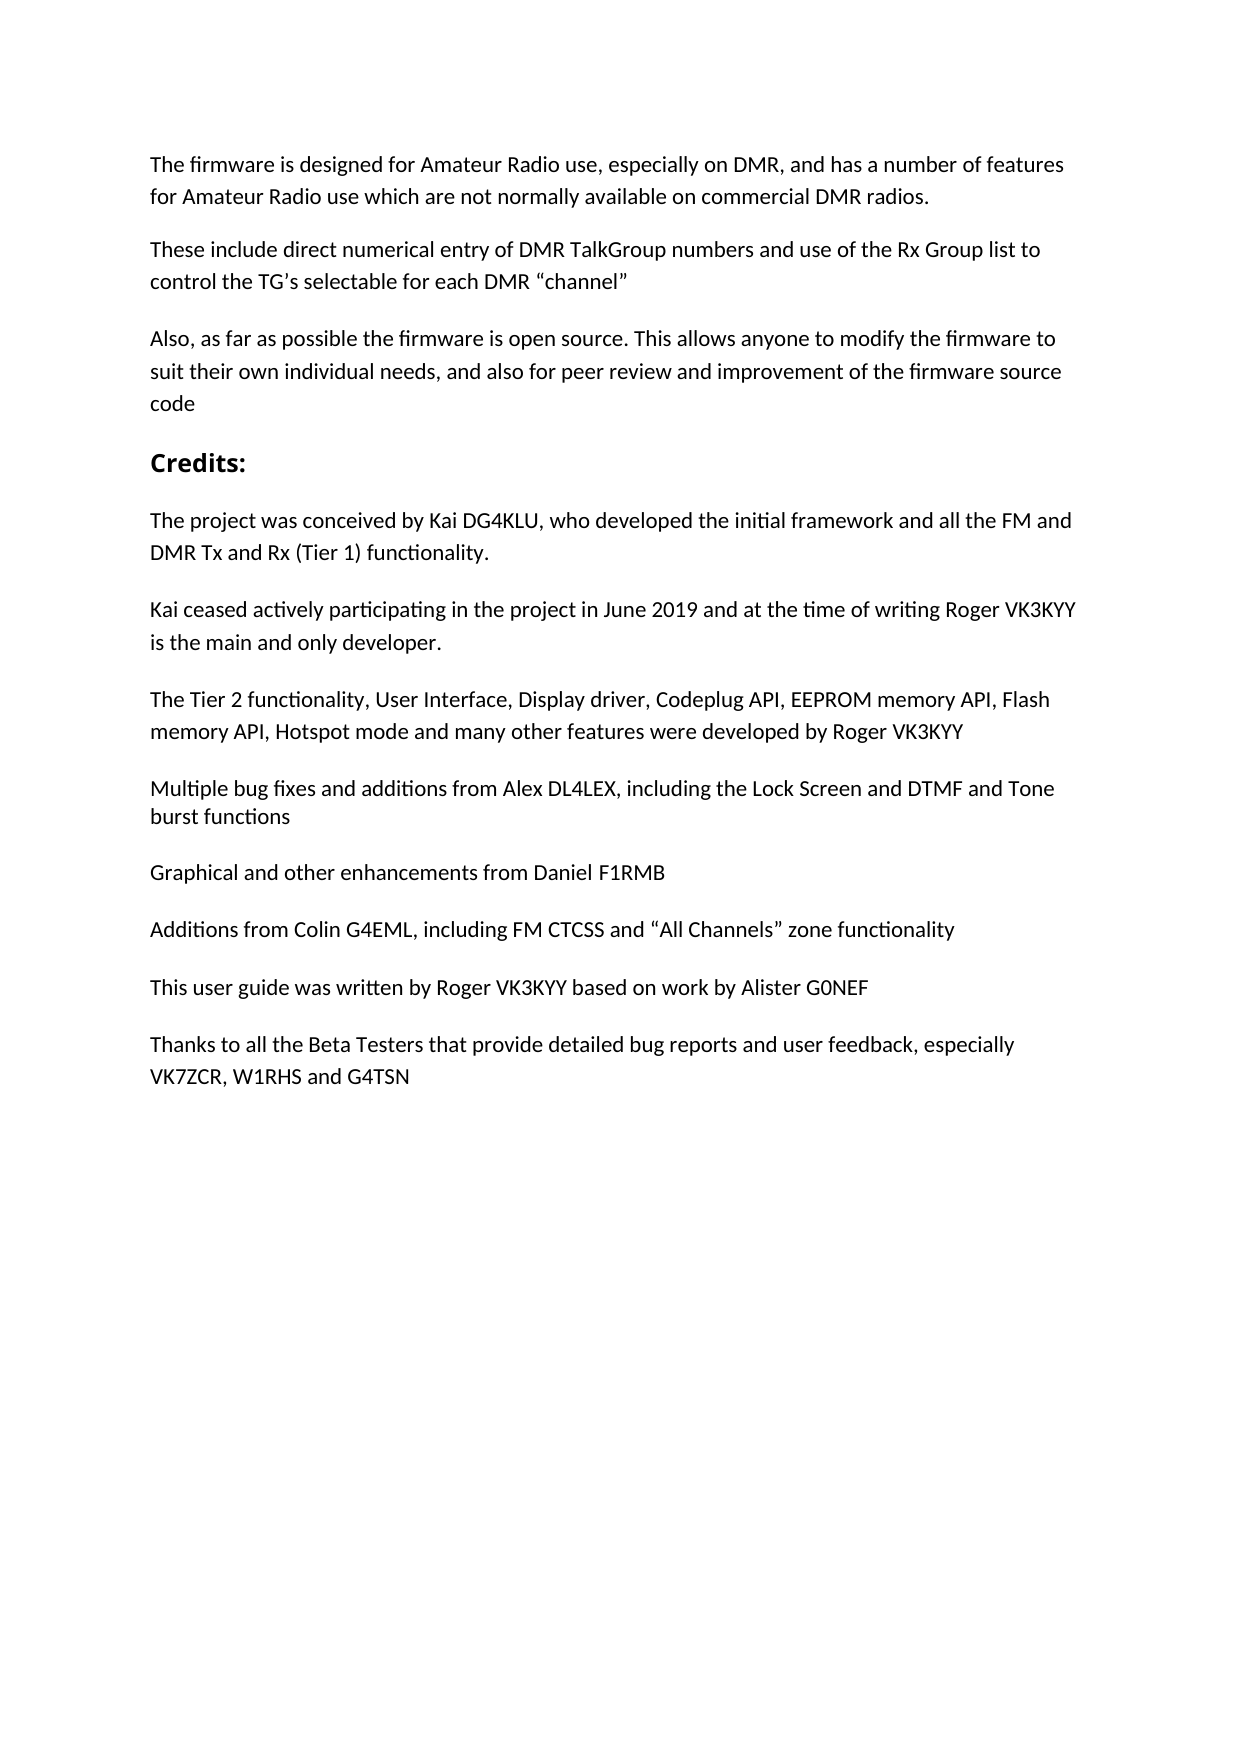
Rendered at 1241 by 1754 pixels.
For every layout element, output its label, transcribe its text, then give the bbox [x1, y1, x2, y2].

text Credits: [150, 446, 1090, 480]
text Thanks to all the Beta Testers that provide detailed bug reports and user feedback, especially VK7ZCR, W1RHS and G4TSN [150, 1030, 1090, 1090]
text Graphical and other enhancements from Daniel F1RMB [150, 858, 1090, 886]
text Kai ceased actively participating in the project in June 2019 and at the time of writing Roger VK3KYY is the main and only developer. [150, 596, 1090, 656]
text Also, as far as possible the firmware is open source. This allows anyone to modify the firmware to suit their own individual needs, and also for peer review and improvement of the firmware source code [150, 324, 1090, 417]
text The Tier 2 functionality, User Interface, Display driver, Codeplug API, EEPROM memory API, Flash memory API, Hotspot mode and many other features were developed by Roger VK3KYY [150, 685, 1090, 745]
text These include direct numerical entry of DMR TalkGroup numbers and use of the Rx Group list to control the TG’s selectable for each DMR “channel” [150, 235, 1090, 295]
text The firmware is designed for Amateur Radio use, especially on DMR, and has a number of features for Amateur Radio use which are not normally available on commercial DMR radios. [150, 150, 1090, 210]
text The project was conceived by Kai DG4KLU, who developed the initial framework and all the FM and DMR Tx and Rx (Tier 1) functionality. [150, 506, 1090, 566]
text Additions from Colin G4EML, including FM CTCSS and “All Channels” zone functionality [150, 916, 1090, 943]
text Multiple bug fixes and additions from Alex DL4LEX, including the Lock Screen and DTMF and Tone burst functions [150, 774, 1090, 830]
text This user guide was written by Roger VK3KYY based on work by Alister G0NEF [150, 973, 1090, 1001]
